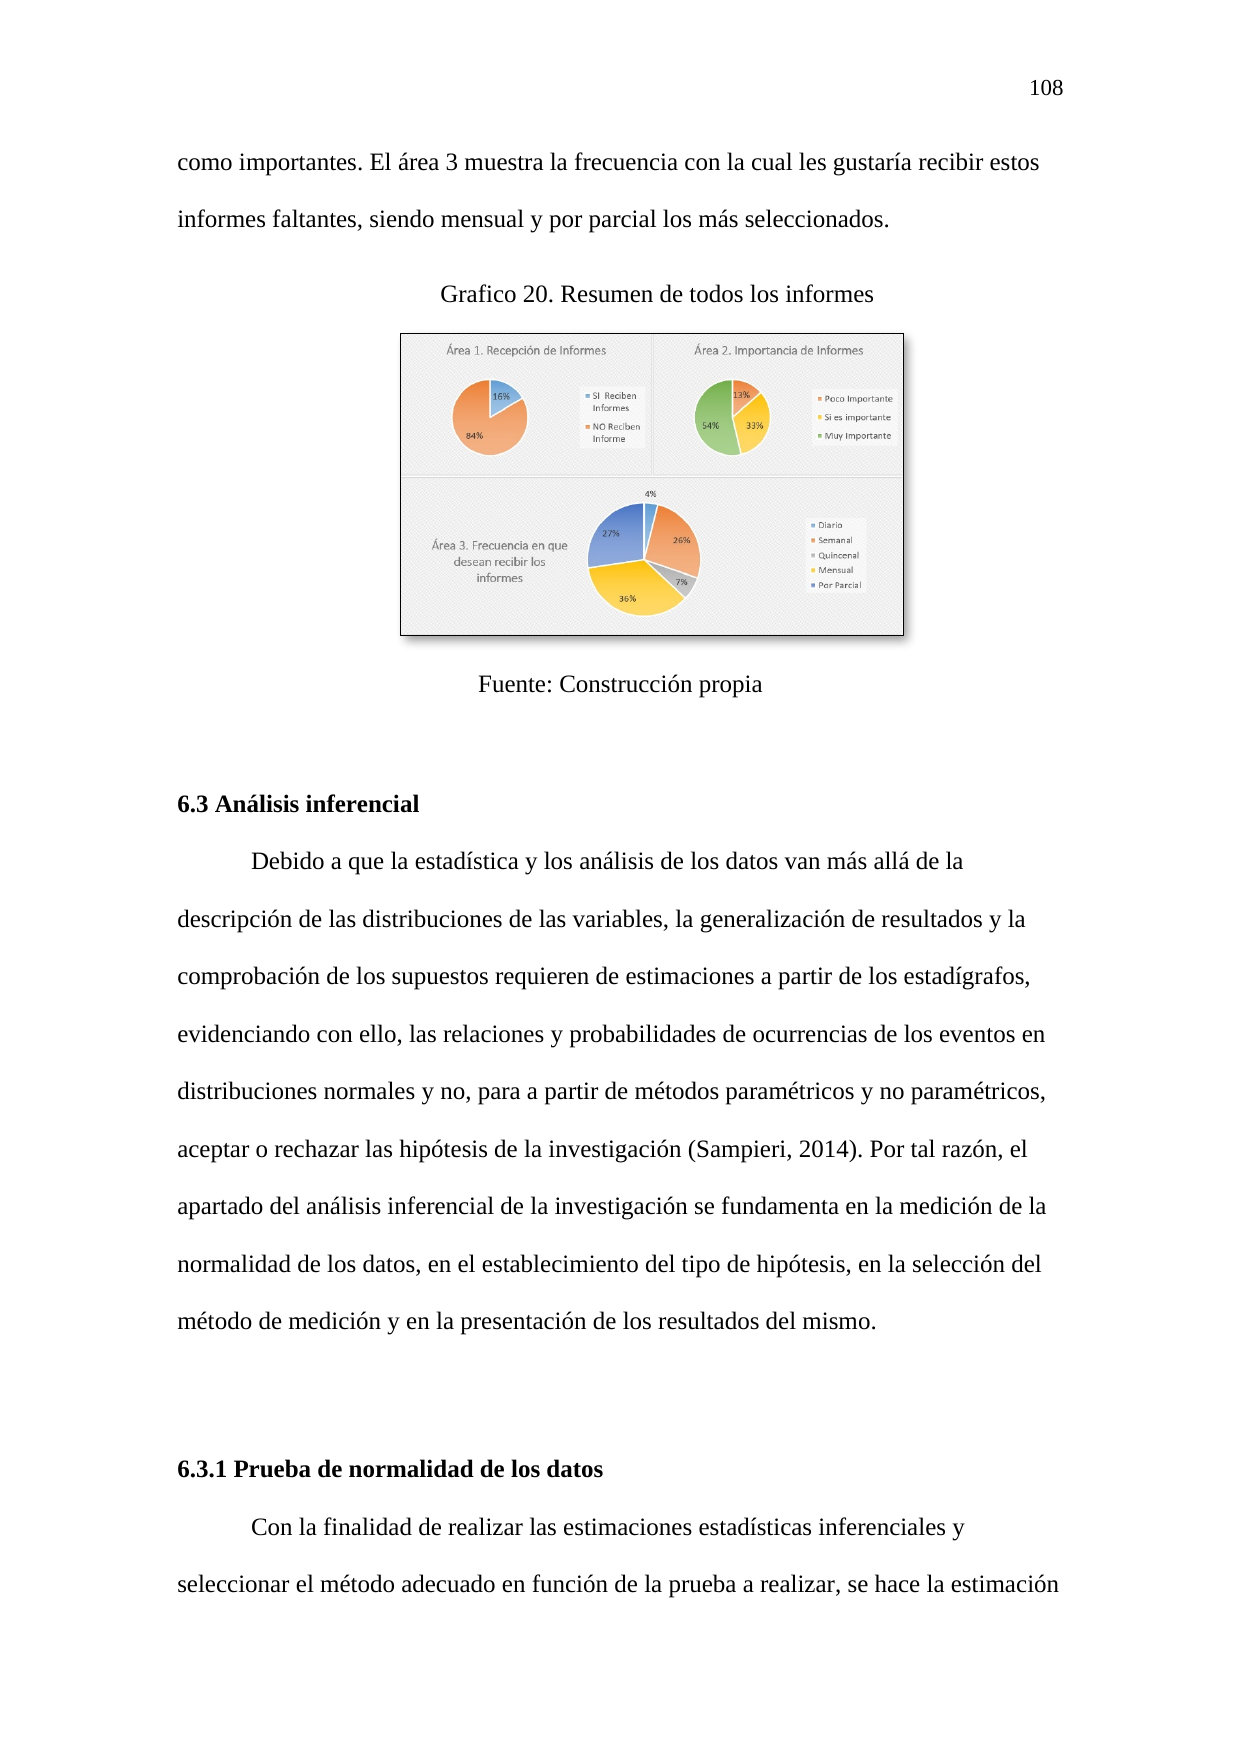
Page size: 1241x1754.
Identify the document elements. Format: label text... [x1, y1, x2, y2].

text Grafico 20. Resumen de todos los informes [177, 279, 1063, 307]
text Fuente: Construcción propia [177, 669, 1063, 698]
picture [401, 334, 903, 635]
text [177, 1512, 1063, 1598]
subtitle 6.3 Análisis inferencial [177, 789, 1063, 817]
subtitle 6.3.1 Prueba de normalidad de los datos [177, 1454, 1063, 1483]
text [177, 147, 1063, 233]
text Debido a que la estadística y los análisis de los datos van más allá de la descripción de las distribuciones de las variables, la generalización de resultados y la comprobación de los supuestos requieren de estimaciones a partir de los estadígrafos, evidenciando con ello, las relaciones y probabilidades de ocurrencias de los eventos en distribuciones normales y no, para a partir de métodos paramétricos y no paramétricos, aceptar o rechazar las hipótesis de la investigación (Sampieri, 2014). Por tal razón, el apartado del análisis inferencial de la investigación se fundamenta en la medición de la normalidad de los datos, en el establecimiento del tipo de hipótesis, en la selección del método de medición y en la presentación de los resultados del mismo. [177, 846, 1063, 1335]
